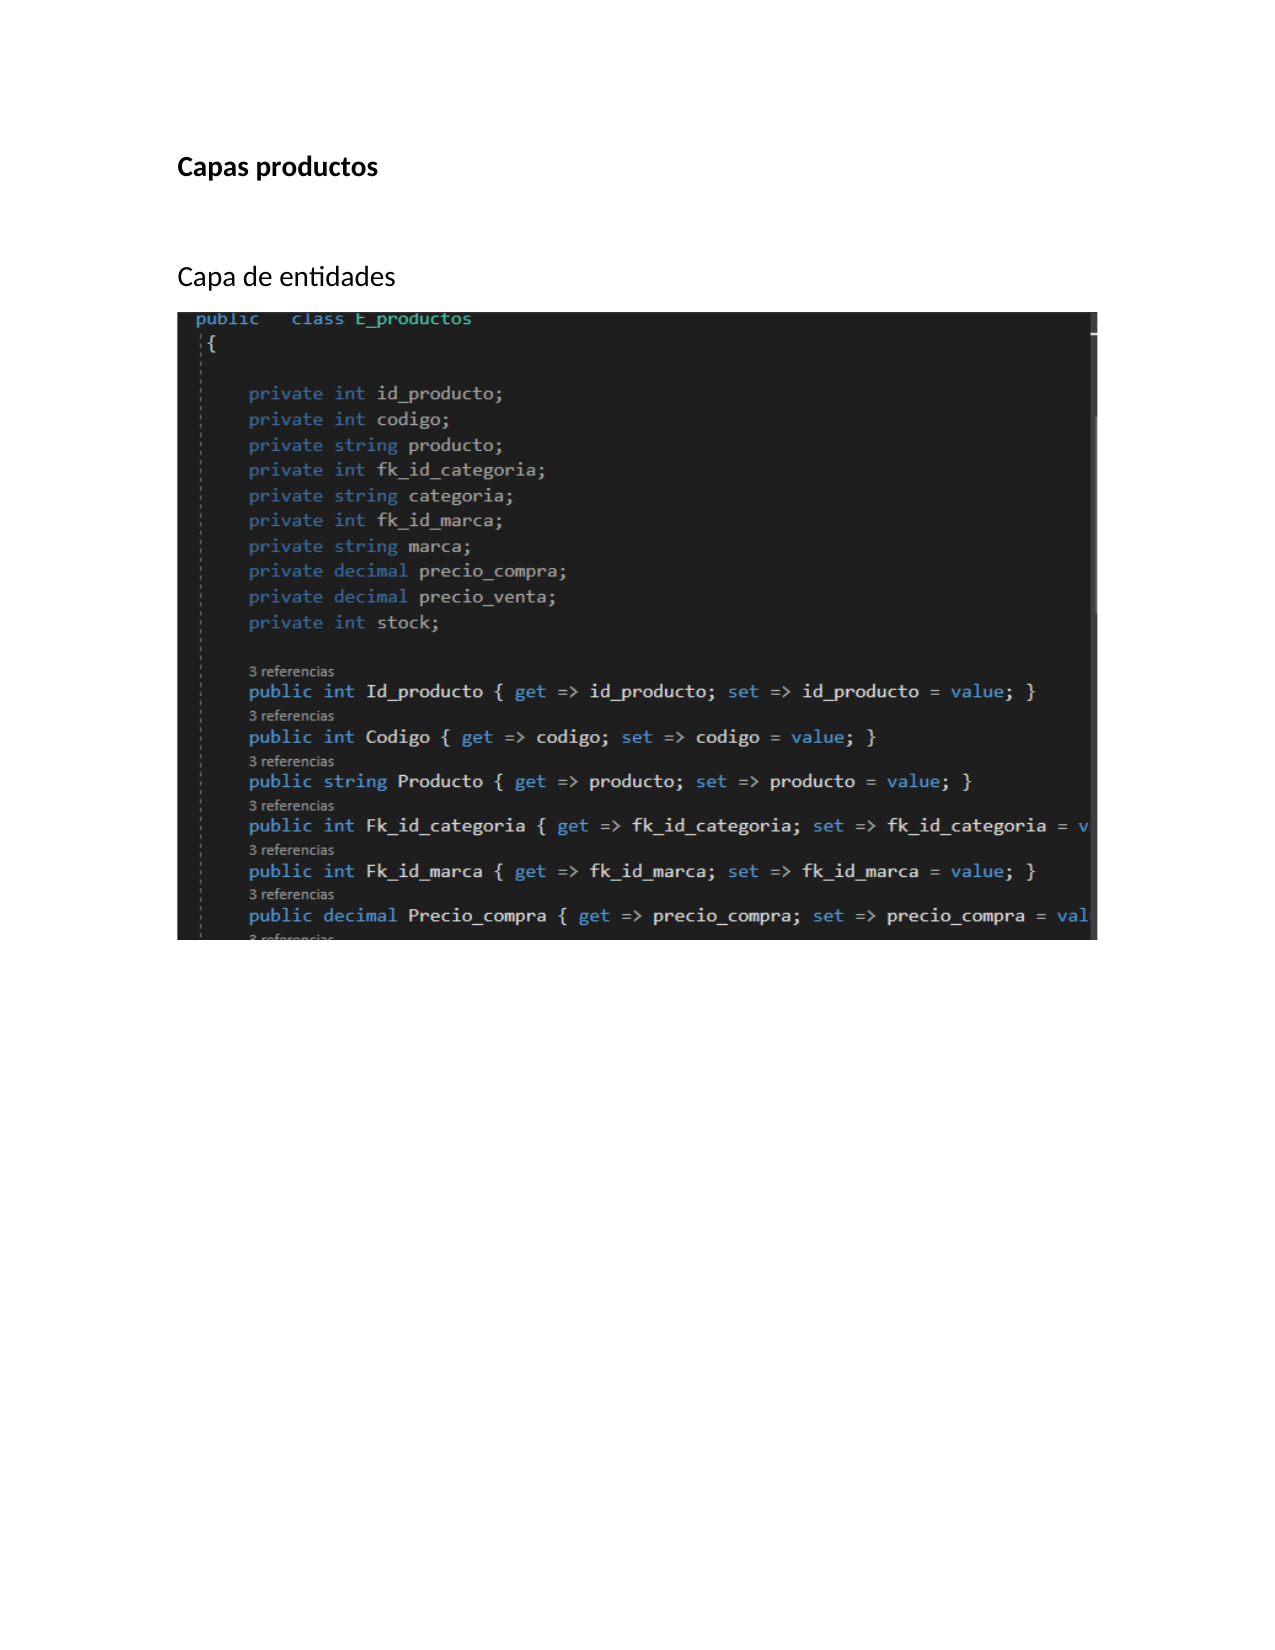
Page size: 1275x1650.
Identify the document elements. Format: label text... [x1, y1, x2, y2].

picture [177, 312, 1098, 940]
text Capa de entidades [177, 258, 1098, 293]
text Capas productos [177, 148, 1098, 183]
